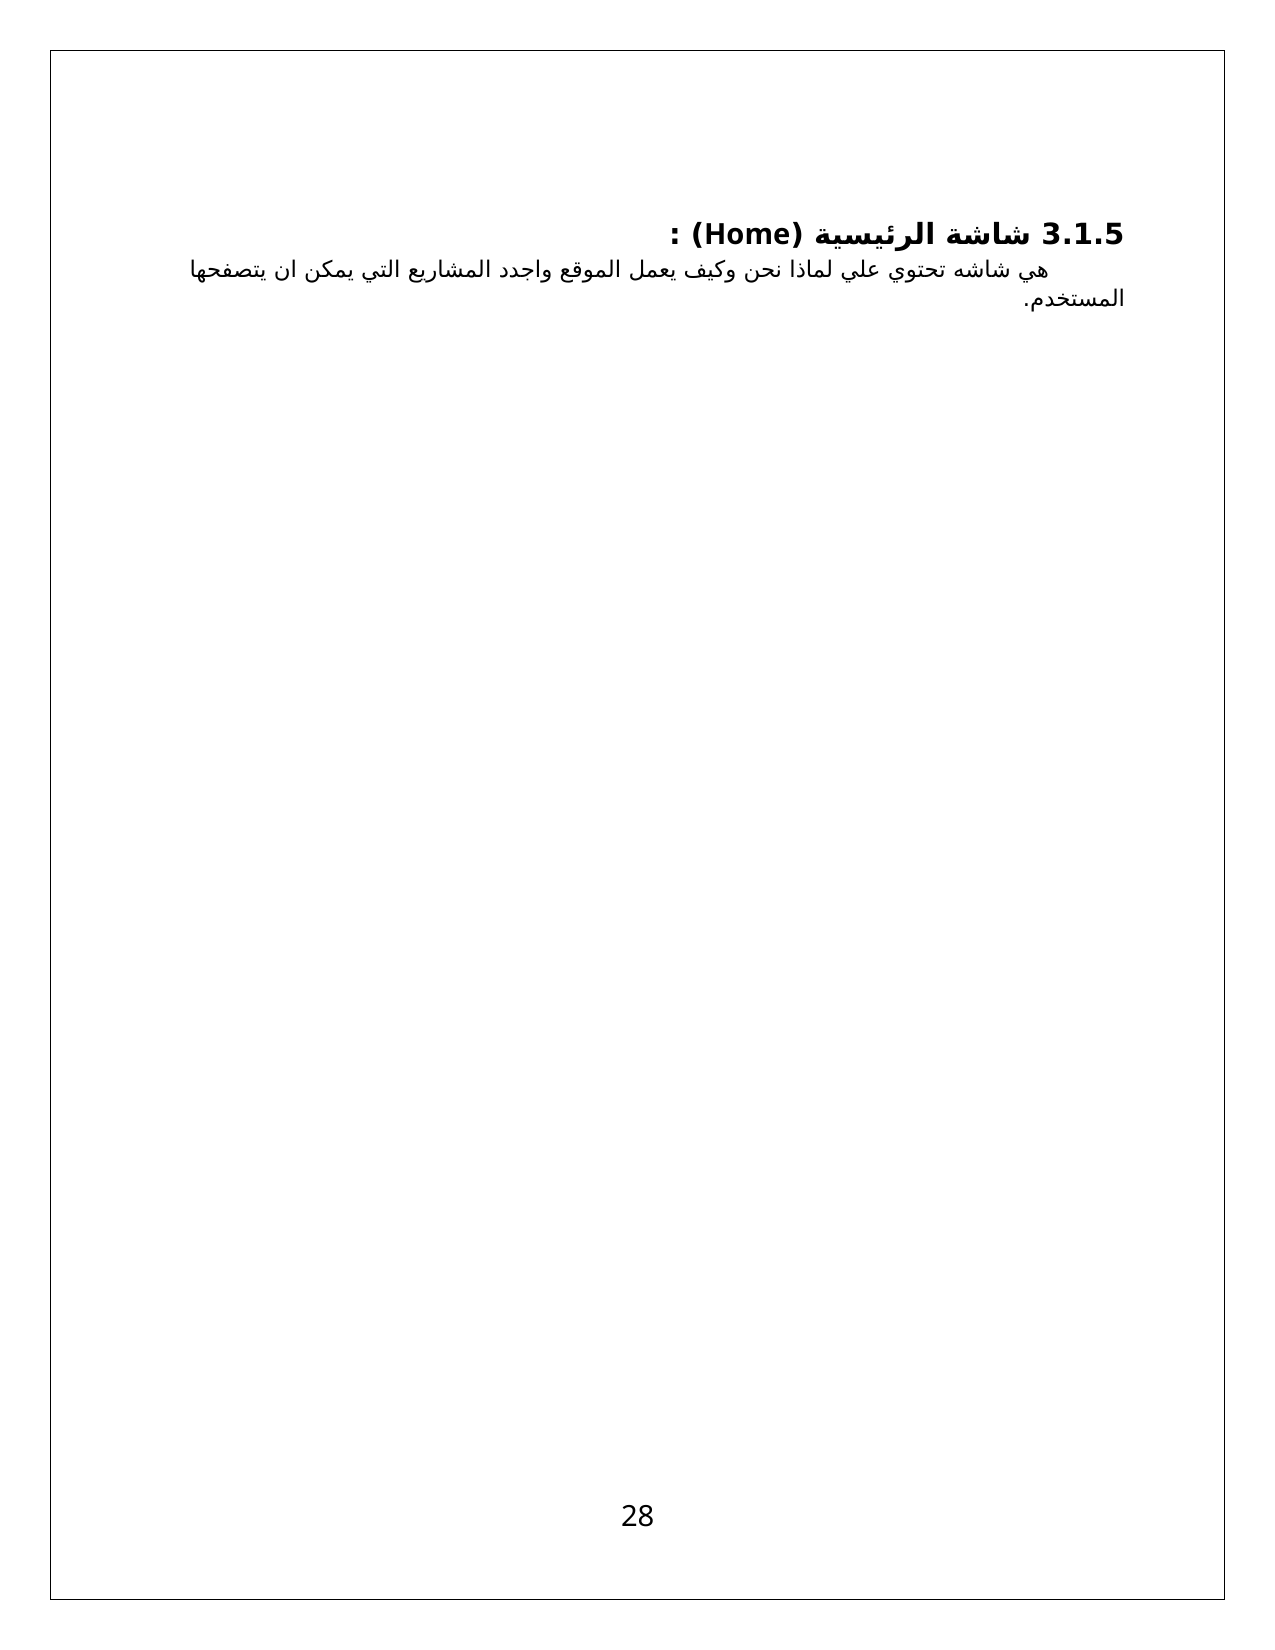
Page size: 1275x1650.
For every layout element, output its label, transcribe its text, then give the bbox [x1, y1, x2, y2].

subtitle 3.1.5 شاشة الرئيسية (Home) : [150, 214, 1124, 253]
text هي شاشه تحتوي علي لماذا نحن وكيف يعمل الموقع واجدد المشاريع التي يمكن ان يتصفحها المستخدم. [150, 256, 1125, 312]
